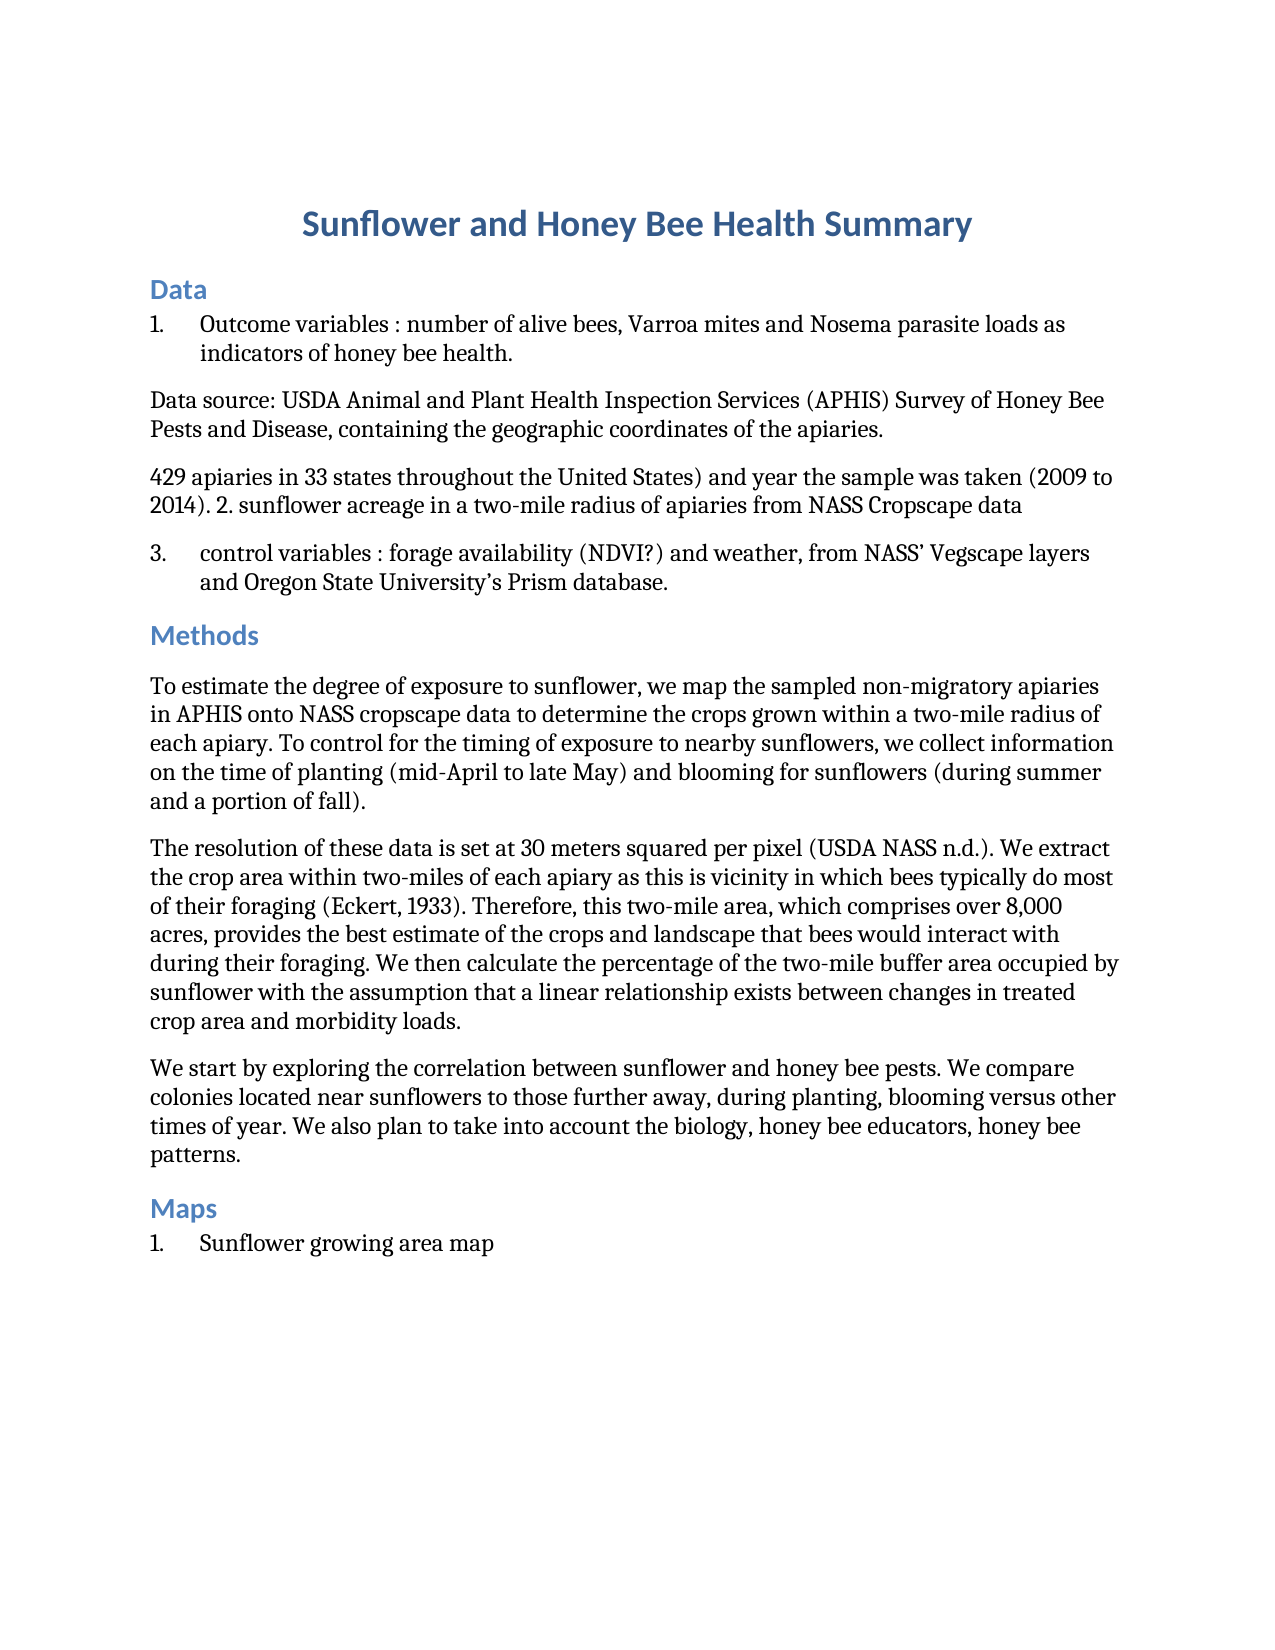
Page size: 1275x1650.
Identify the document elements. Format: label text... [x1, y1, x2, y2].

text We start by exploring the correlation between sunflower and honey bee pests. We compare colonies located near sunflowers to those further away, during planting, blooming versus other times of year. We also plan to take into account the biology, honey bee educators, honey bee patterns. [150, 1054, 1125, 1169]
title Sunflower and Honey Bee Health Summary [150, 200, 1125, 246]
subtitle Maps [150, 1190, 1125, 1226]
list Sunflower growing area map [150, 1229, 1125, 1258]
text The resolution of these data is set at 30 meters squared per pixel (USDA NASS n.d.). We extract the crop area within two-miles of each apiary as this is vicinity in which bees typically do most of their foraging (Eckert, 1933). Therefore, this two-mile area, which comprises over 8,000 acres, provides the best estimate of the crops and landscape that bees would interact with during their foraging. We then calculate the percentage of the two-mile buffer area occupied by sunflower with the assumption that a linear relationship exists between changes in treated crop area and morbidity loads. [150, 834, 1125, 1035]
text To estimate the degree of exposure to sunflower, we map the sampled non-migratory apiaries in APHIS onto NASS cropscape data to determine the crops grown within a two-mile radius of each apiary. To control for the timing of exposure to nearby sunflowers, we collect information on the time of planting (mid-April to late May) and blooming for sunflowers (during summer and a portion of fall). [150, 672, 1125, 815]
list Outcome variables : number of alive bees, Varroa mites and Nosema parasite loads as indicators of honey bee health. [150, 310, 1125, 368]
text 429 apiaries in 33 states throughout the United States) and year the sample was taken (2009 to 2014). 2. sunflower acreage in a two-mile radius of apiaries from NASS Cropscape data [150, 463, 1125, 520]
subtitle Methods [150, 617, 1125, 653]
subtitle Data [150, 271, 1125, 306]
list control variables : forage availability (NDVI?) and weather, from NASS’ Vegscape layers and Oregon State University’s Prism database. [150, 539, 1125, 596]
text Data source: USDA Animal and Plant Health Inspection Services (APHIS) Survey of Honey Bee Pests and Disease, containing the geographic coordinates of the apiaries. [150, 386, 1125, 444]
